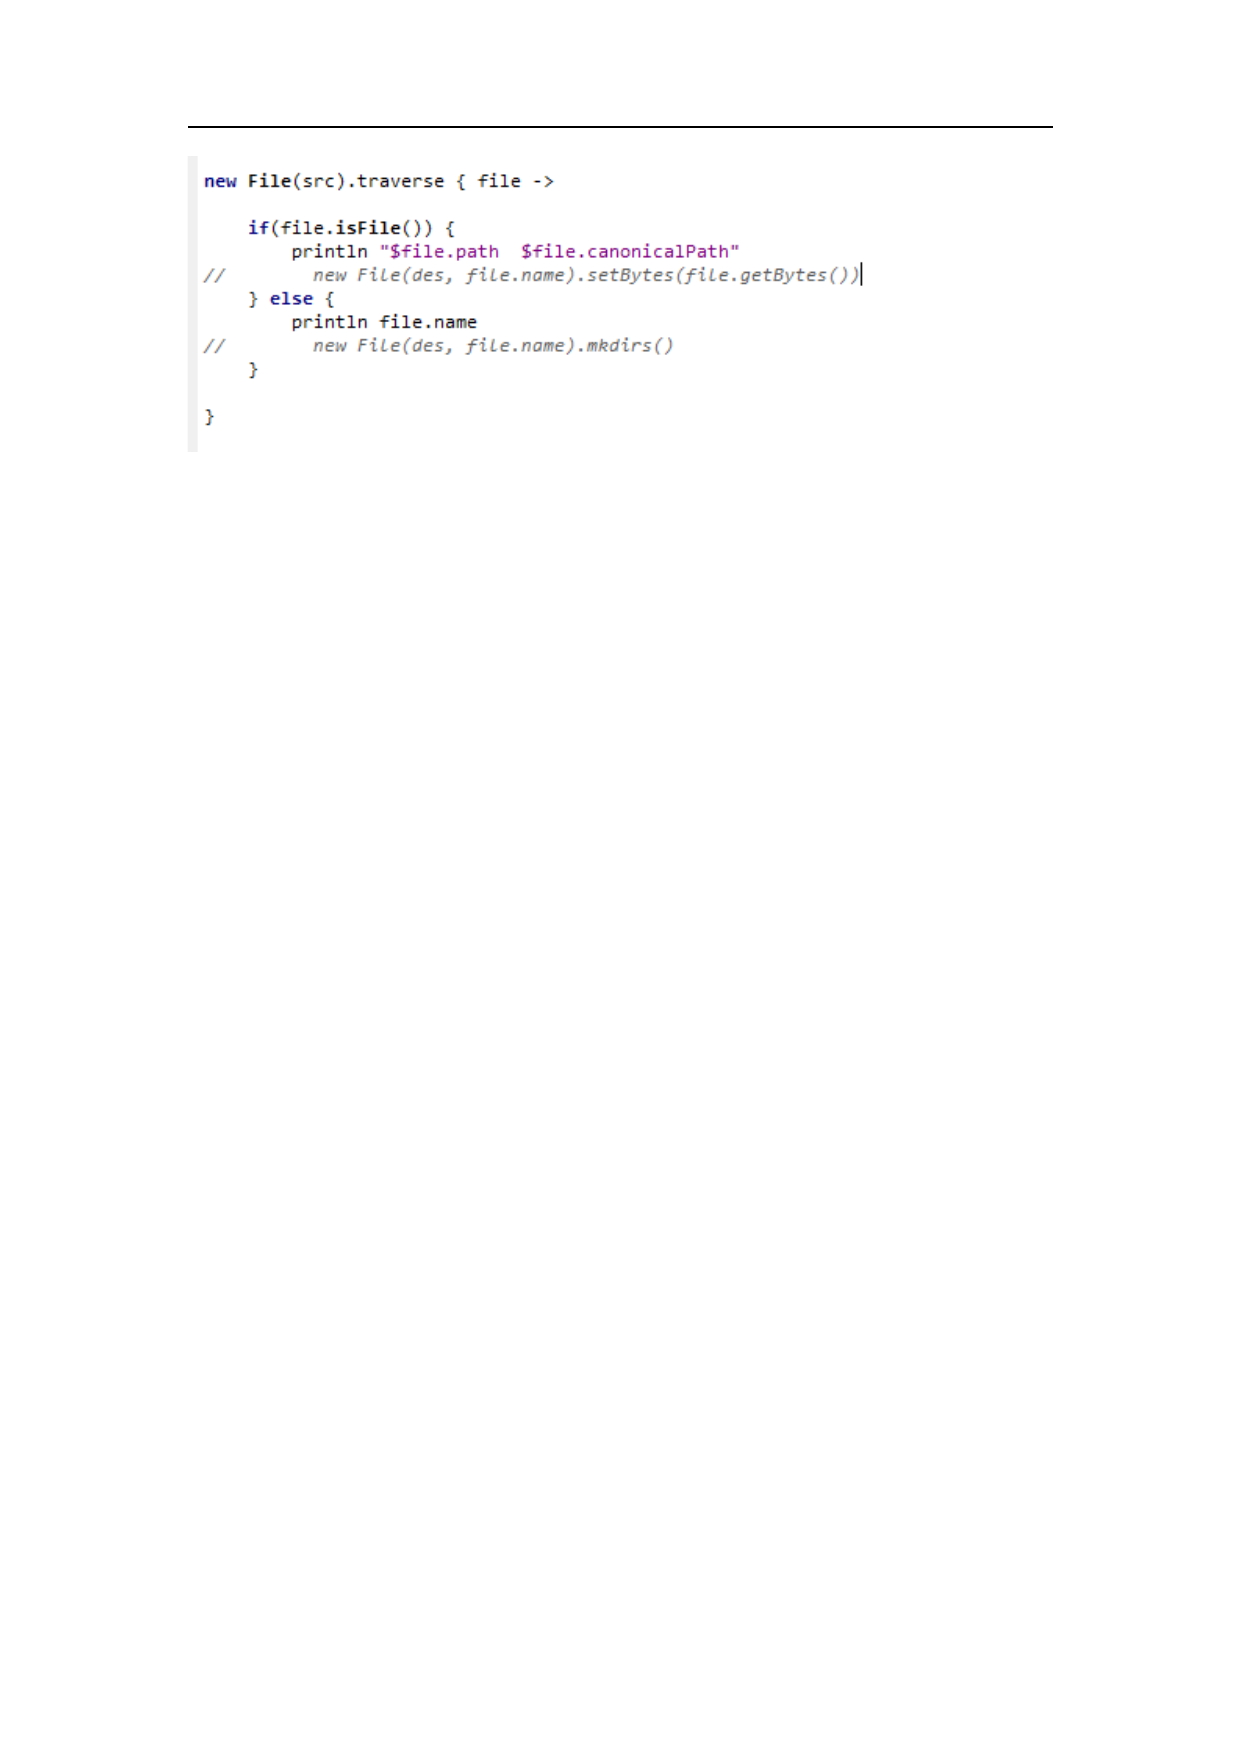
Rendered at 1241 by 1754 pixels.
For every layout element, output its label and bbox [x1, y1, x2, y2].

picture [187, 156, 950, 452]
